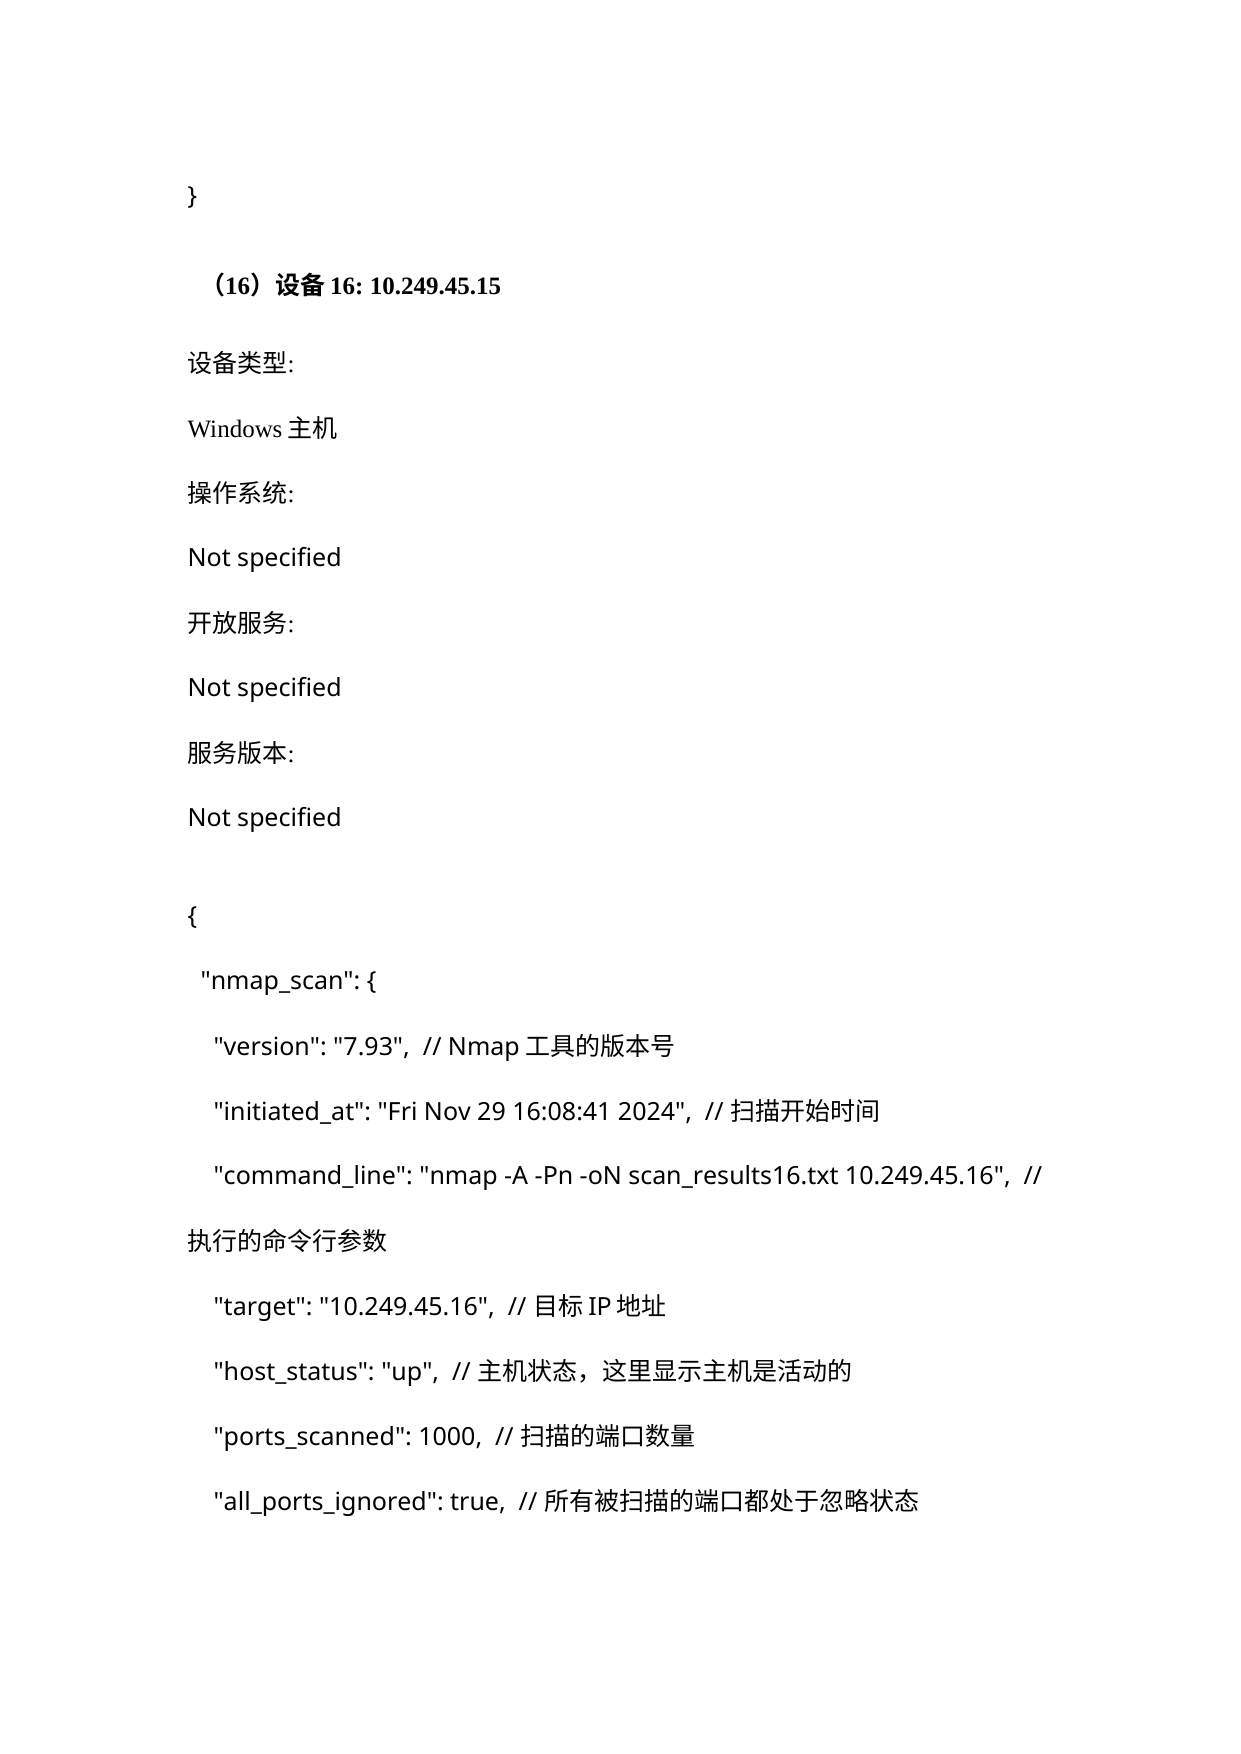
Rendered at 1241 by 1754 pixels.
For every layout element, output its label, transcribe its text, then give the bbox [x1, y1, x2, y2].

text 开放服务: [187, 589, 1053, 654]
text Not specified [187, 524, 1053, 589]
text Not specified [187, 654, 1053, 719]
text "version": "7.93", // Nmap工具的版本号 [187, 1012, 1053, 1077]
text Not specified [187, 784, 1053, 849]
text "command_line": "nmap -A -Pn -oN scan_results16.txt 10.249.45.16", // 执行的命令行参数 [187, 1142, 1053, 1272]
subtitle 设备16: 10.249.45.15 [158, 252, 1053, 317]
text 服务版本: [187, 719, 1053, 784]
text } [187, 162, 1053, 227]
text "host_status": "up", // 主机状态，这里显示主机是活动的 [187, 1337, 1053, 1402]
text "target": "10.249.45.16", // 目标IP地址 [187, 1272, 1053, 1337]
text "nmap_scan": { [187, 947, 1053, 1012]
text "initiated_at": "Fri Nov 29 16:08:41 2024", // 扫描开始时间 [187, 1077, 1053, 1142]
text 操作系统: [187, 459, 1053, 524]
text "ports_scanned": 1000, // 扫描的端口数量 [187, 1402, 1053, 1467]
text Windows主机 [187, 394, 1053, 459]
text { [187, 882, 1053, 947]
text 设备类型: [187, 329, 1053, 394]
text "all_ports_ignored": true, // 所有被扫描的端口都处于忽略状态 [187, 1467, 1053, 1532]
